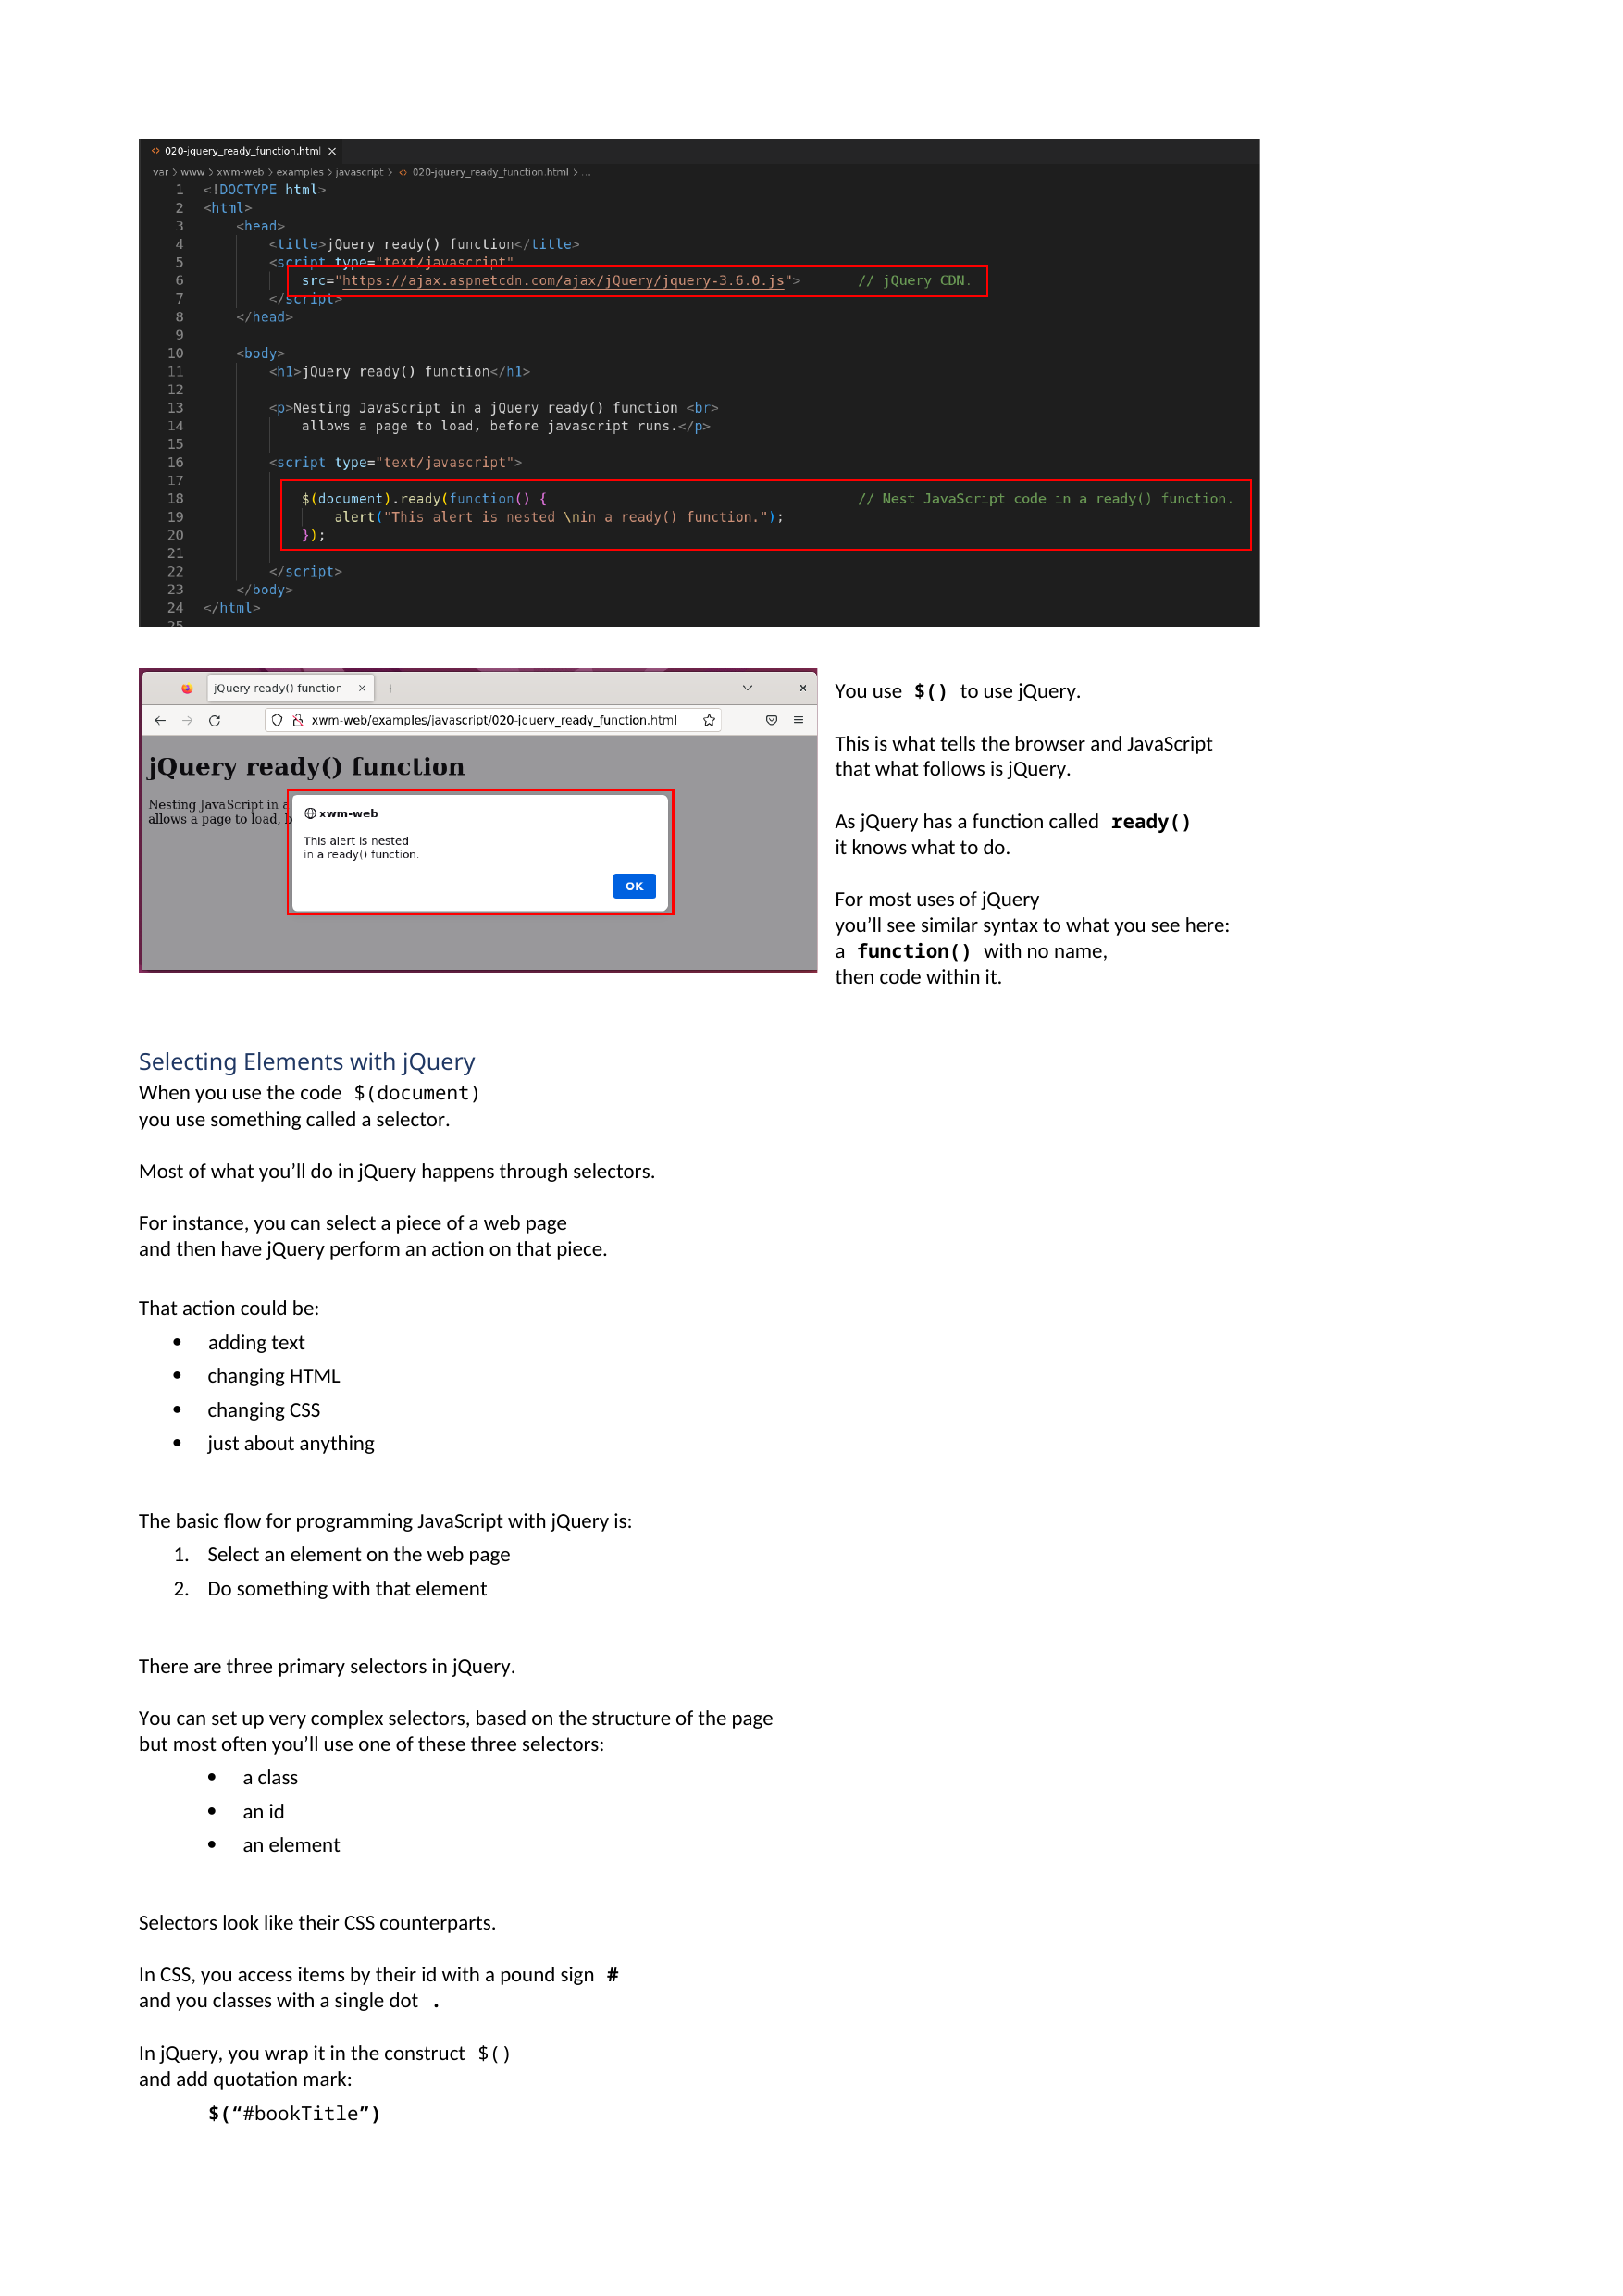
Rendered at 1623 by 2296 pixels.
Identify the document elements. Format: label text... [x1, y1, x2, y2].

list changing HTML [173, 1362, 1484, 1388]
list just about anything [173, 1430, 1484, 1456]
text The basic flow for programming JavaScript with jQuery is: [139, 1508, 1484, 1533]
text you use something called a selector. [139, 1106, 1484, 1132]
list Do something with that element [173, 1575, 1484, 1601]
list changing CSS [173, 1396, 1484, 1422]
text In CSS, you access items by their id with a pound sign # [139, 1961, 1484, 1987]
text As jQuery has a function called ready() [818, 808, 1484, 834]
text $(“#bookTitle”) [139, 2100, 1484, 2126]
list an id [208, 1798, 1484, 1824]
text This is what tells the browser and JavaScript [818, 730, 1484, 756]
list Select an element on the web page [173, 1541, 1484, 1567]
list a class [208, 1764, 1484, 1790]
text then code within it. [139, 964, 1484, 990]
picture [139, 139, 1260, 627]
text In jQuery, you wrap it in the construct $() [139, 2040, 1484, 2066]
picture [139, 668, 818, 973]
text it knows what to do. [818, 834, 1484, 860]
text That action could be: [139, 1295, 1484, 1322]
text You can set up very complex selectors, based on the structure of the page [139, 1705, 1484, 1731]
text and you classes with a single dot . [139, 1987, 1484, 2014]
text but most often you’ll use one of these three selectors: [139, 1731, 1484, 1756]
text You use $() to use jQuery. [818, 677, 1484, 704]
text you’ll see similar syntax to what you see here: [818, 912, 1484, 937]
subtitle Selecting Elements with jQuery [139, 1046, 1484, 1077]
text Selectors look like their CSS counterparts. [139, 1909, 1484, 1935]
text that what follows is jQuery. [818, 756, 1484, 782]
list adding text [173, 1329, 1484, 1355]
text For instance, you can select a piece of a web page [139, 1210, 1484, 1235]
text For most uses of jQuery [818, 886, 1484, 912]
text When you use the code $(document) [139, 1080, 1484, 1106]
list an element [208, 1831, 1484, 1857]
text and add quotation mark: [139, 2066, 1484, 2091]
text and then have jQuery perform an action on that piece. [139, 1235, 1484, 1261]
text a function() with no name, [818, 937, 1484, 964]
text Most of what you’ll do in jQuery happens through selectors. [139, 1158, 1484, 1184]
text There are three primary selectors in jQuery. [139, 1653, 1484, 1679]
